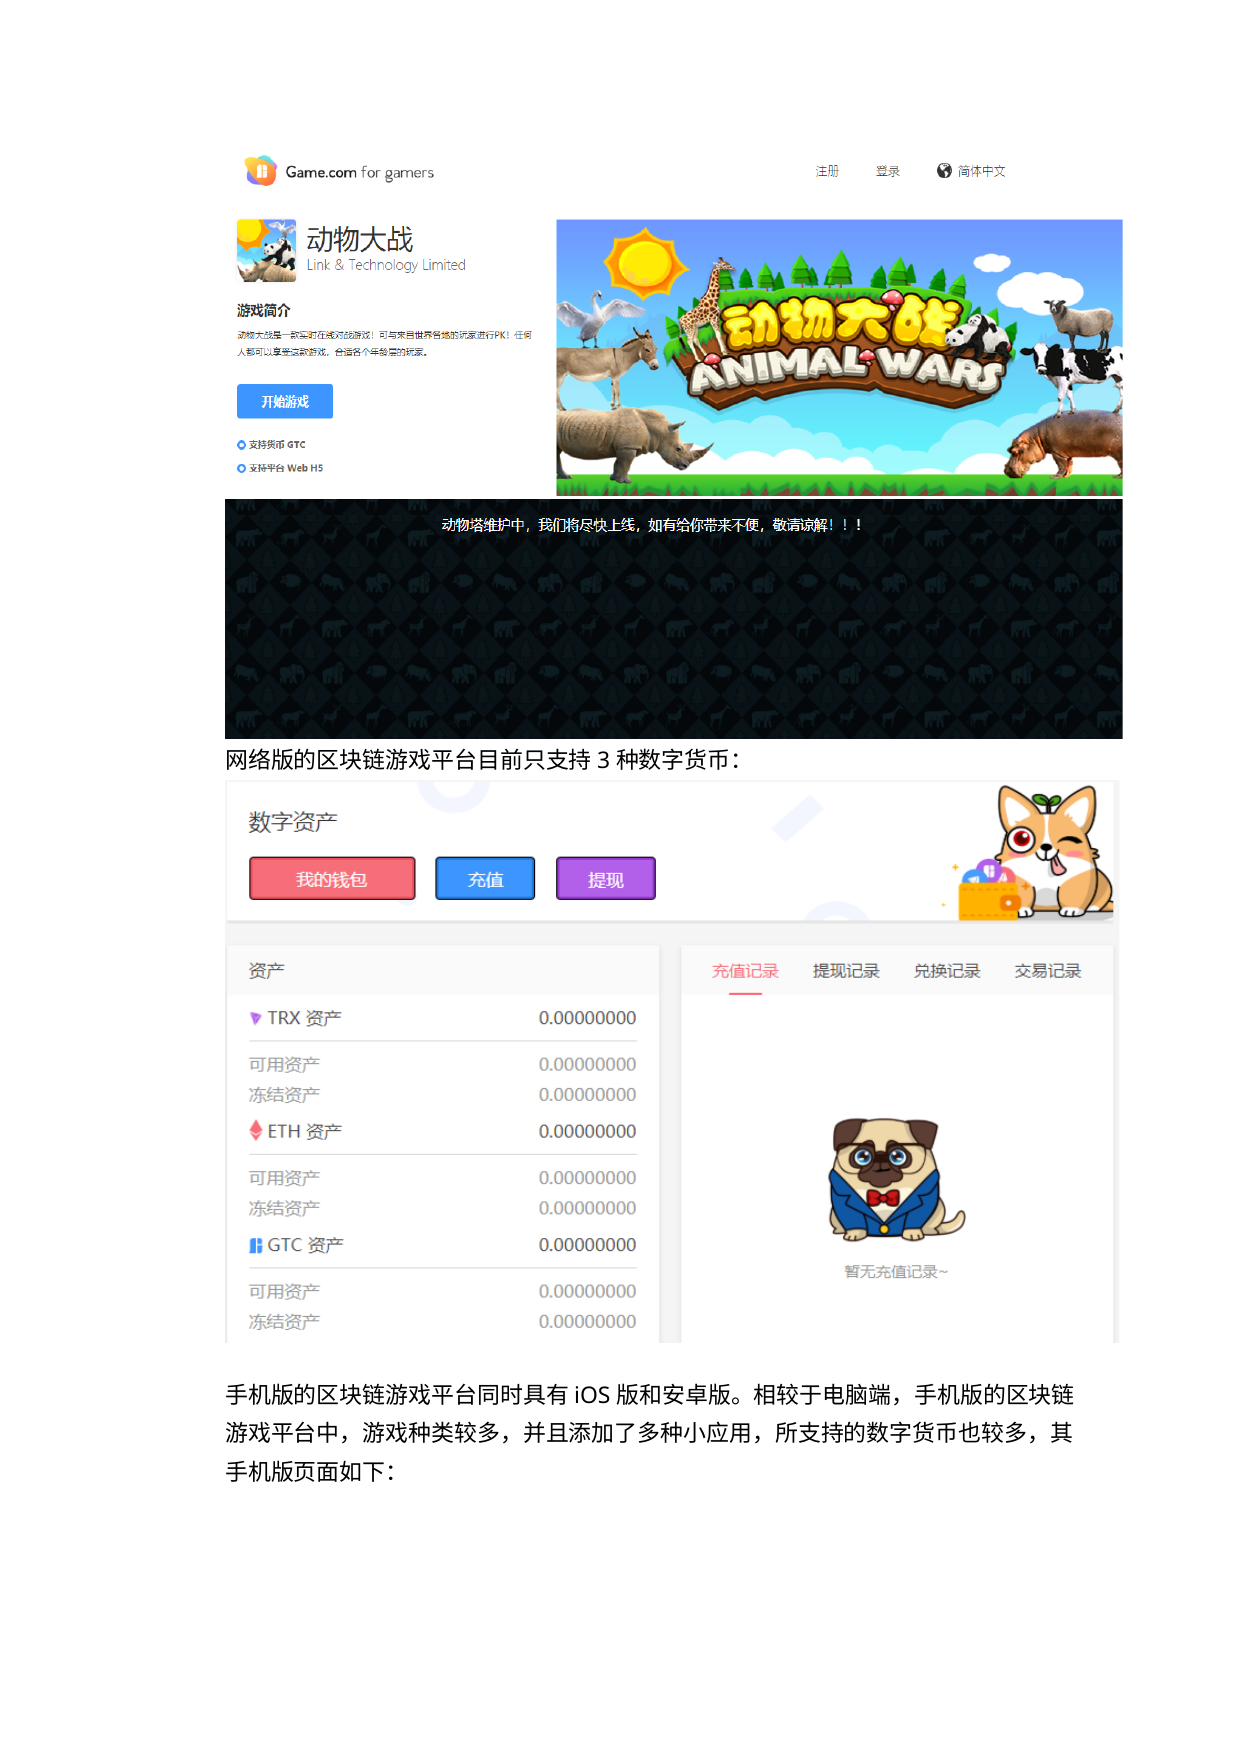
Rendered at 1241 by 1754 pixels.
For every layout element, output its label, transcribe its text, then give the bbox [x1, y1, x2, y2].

picture [225, 780, 1120, 1343]
text 网络版的区块链游戏平台目前只支持 3 种数字货币： [225, 742, 1090, 775]
picture [225, 150, 1123, 496]
text 手机版的区块链游戏平台同时具有 iOS 版和安卓版。相较于电脑端，手机版的区块链游戏平台中，游戏种类较多，并且添加了多种小应用，所支持的数字货币也较多，其手机版页面如下： [225, 1377, 1090, 1487]
picture [225, 499, 1123, 739]
